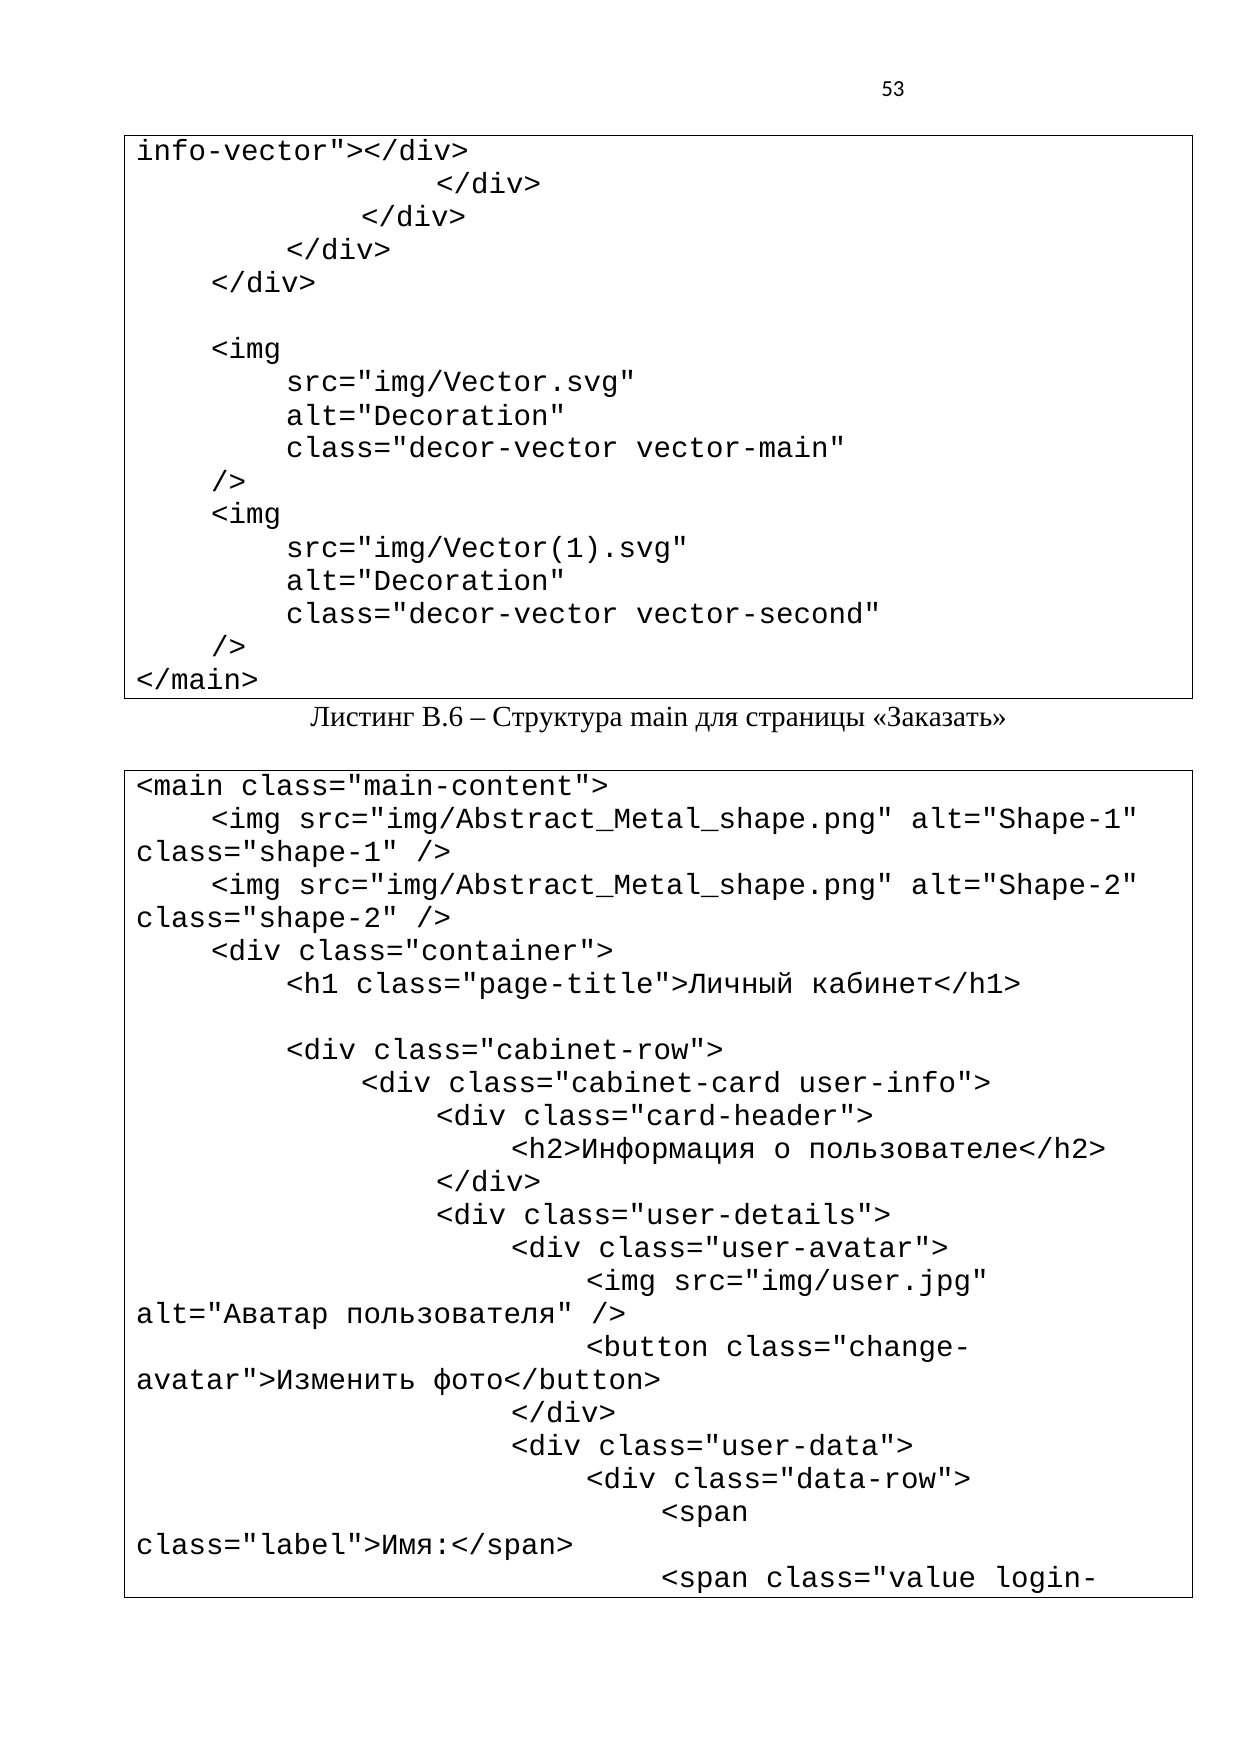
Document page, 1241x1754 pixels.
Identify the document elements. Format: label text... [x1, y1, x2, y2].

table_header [125, 136, 1192, 698]
text Листинг В.6 – Структура main для страницы «Заказать» [136, 699, 1181, 732]
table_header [125, 771, 1192, 1597]
